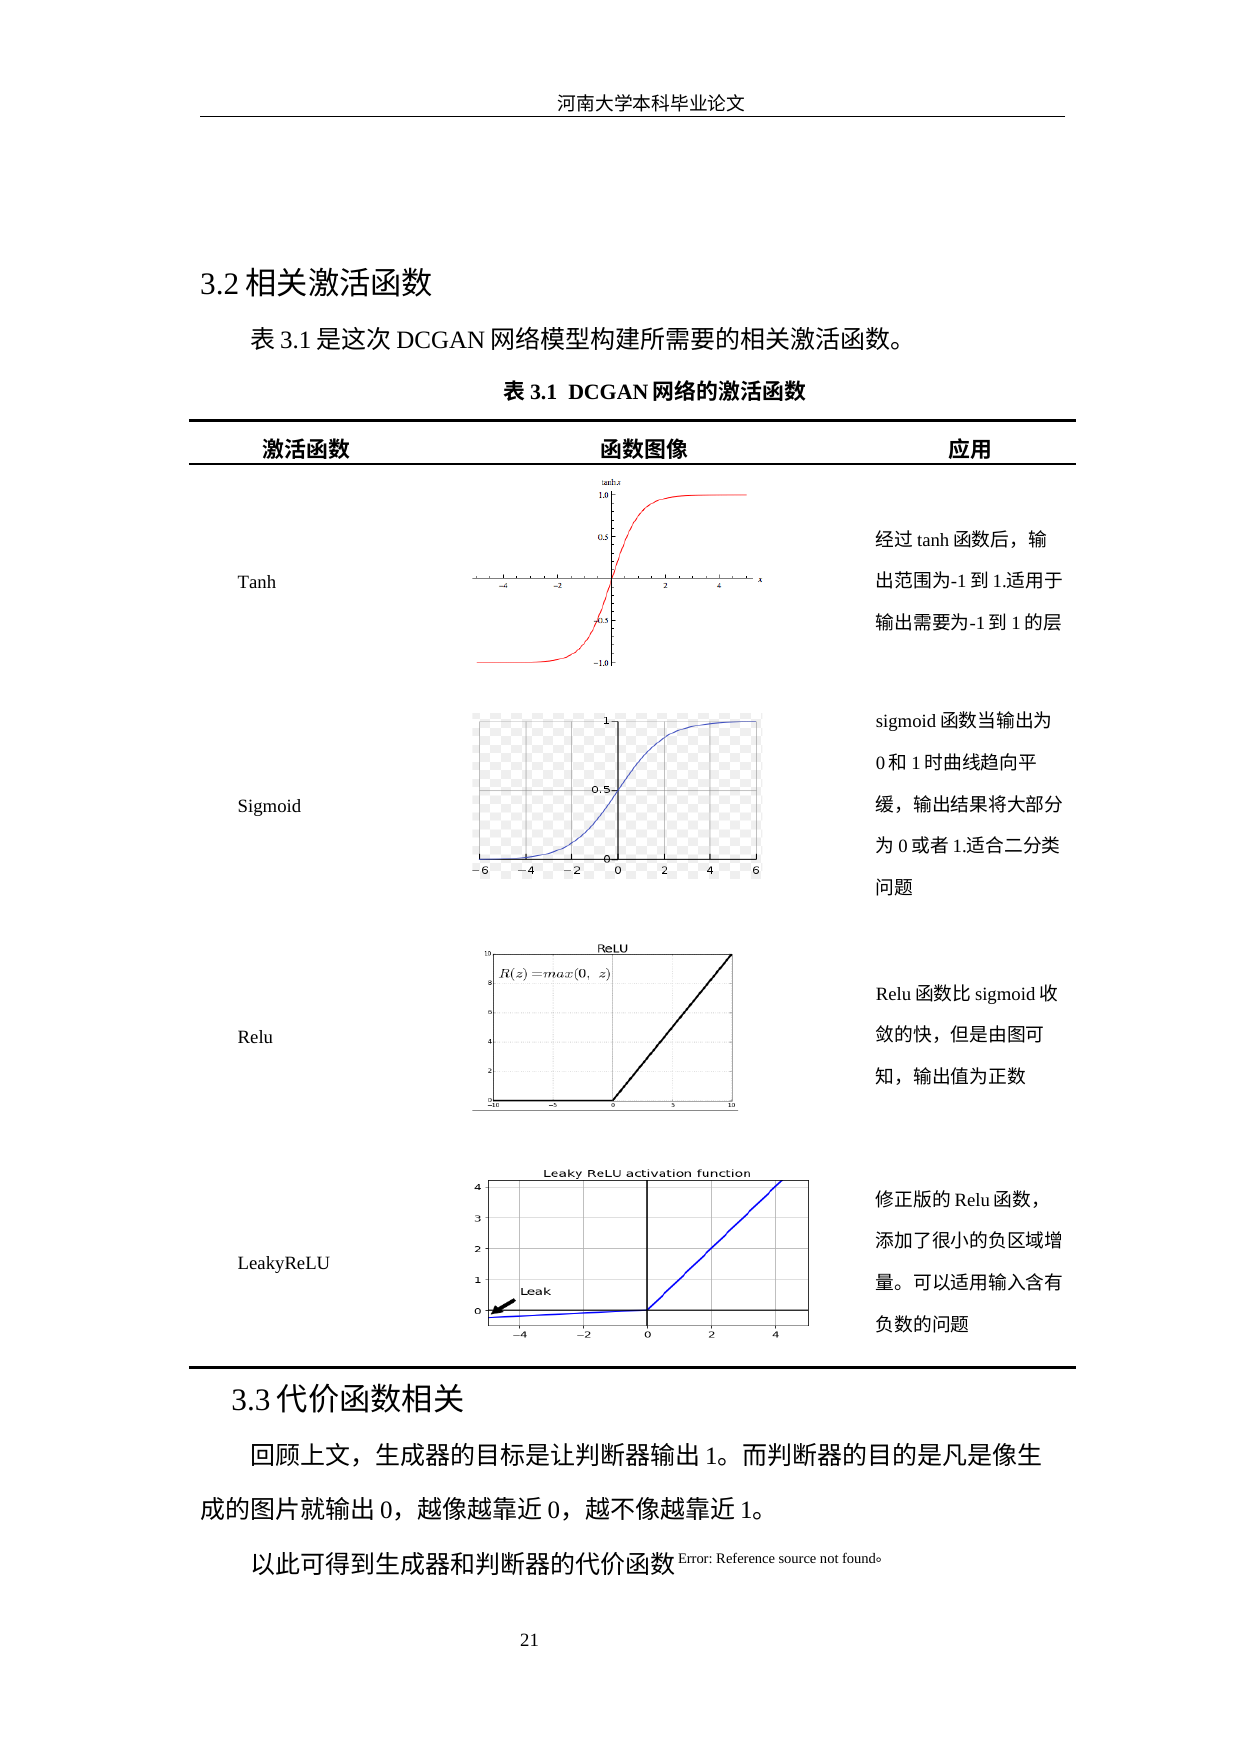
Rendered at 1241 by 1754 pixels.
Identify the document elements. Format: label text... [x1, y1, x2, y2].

table_cell LeakyReLU [189, 1141, 423, 1366]
table_cell [424, 1141, 864, 1366]
picture [472, 713, 763, 879]
table_cell Relu函数比sigmoid收敛的快，但是由图可知，输出值为正数 [864, 913, 1076, 1141]
table_cell [424, 913, 864, 1141]
text 3.2相关激活函数 [200, 258, 1065, 303]
text 3.3代价函数相关 [200, 1374, 1065, 1419]
table_header 应用 [864, 422, 1076, 463]
text 表3.1 DCGAN网络的激活函数 [200, 374, 1065, 406]
table_header 函数图像 [424, 422, 864, 463]
table_cell Relu [189, 913, 423, 1141]
picture [472, 1166, 812, 1340]
table_cell 修正版的Relu函数，添加了很小的负区域增量。可以适用输入含有负数的问题 [864, 1141, 1076, 1366]
table_cell [424, 679, 864, 912]
table_cell Tanh [189, 465, 423, 679]
table_cell sigmoid函数当输出为0和1时曲线趋向平缓，输出结果将大部分为0或者1.适合二分类问题 [864, 679, 1076, 912]
table_cell 经过tanh函数后，输出范围为-1到1.适用于输出需要为-1到1的层 [864, 465, 1076, 679]
text 表3.1是这次DCGAN网络模型构建所需要的相关激活函数。 [200, 320, 1065, 356]
text 回顾上文，生成器的目标是让判断器输出1。而判断器的目的是凡是像生成的图片就输出0，越像越靠近0，越不像越靠近1。 [200, 1436, 1065, 1526]
picture [472, 477, 763, 667]
table_cell Sigmoid [189, 679, 423, 912]
table_cell [424, 465, 864, 679]
table_header 激活函数 [189, 422, 423, 463]
picture [472, 941, 739, 1111]
